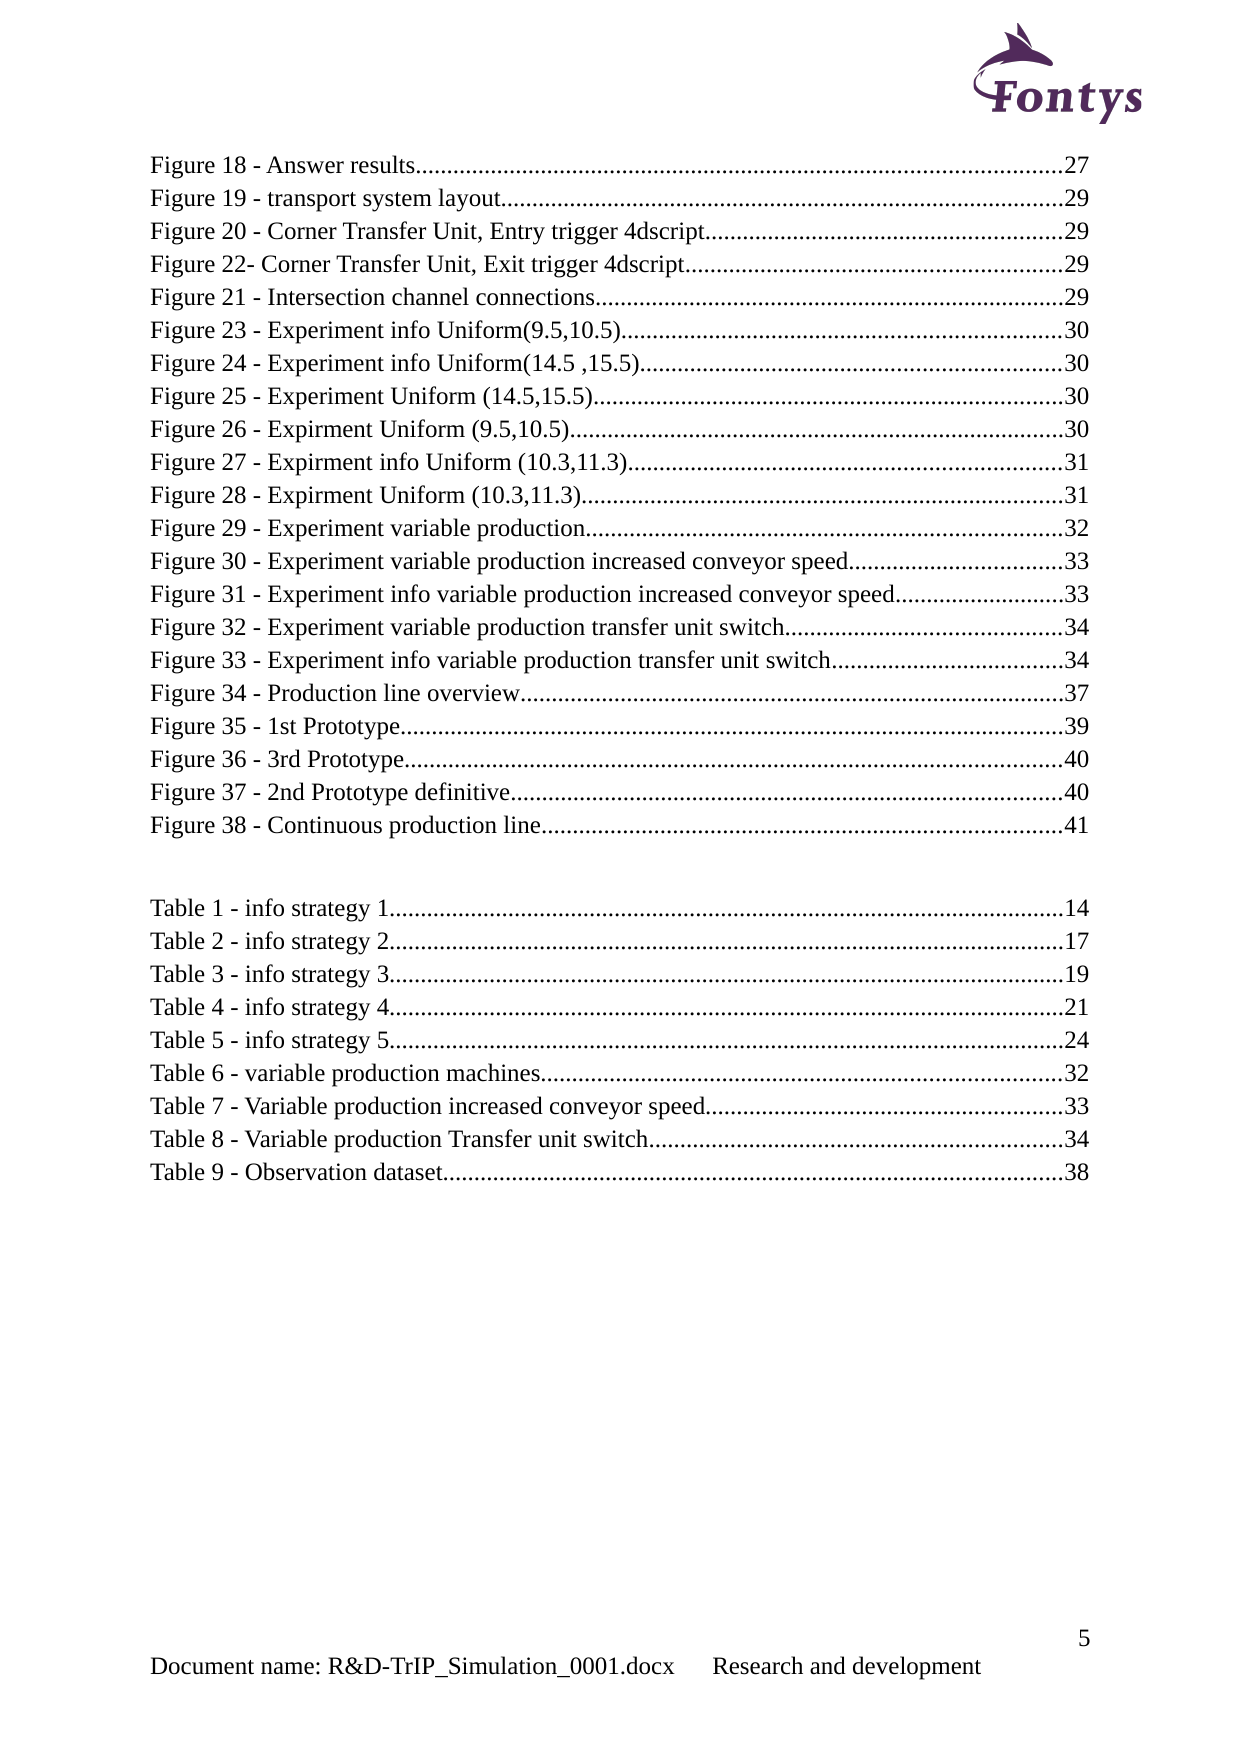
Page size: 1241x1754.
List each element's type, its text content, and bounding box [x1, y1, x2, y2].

picture [973, 23, 1142, 124]
text Table 6 - variable production machines 32 [150, 1058, 1090, 1087]
text Table 2 - info strategy 2 17 [150, 926, 1090, 955]
text Figure 22- Corner Transfer Unit, Exit trigger 4dscript 29 [150, 249, 1090, 278]
text Figure 26 - Expirment Uniform (9.5,10.5) 30 [150, 414, 1090, 443]
text Figure 24 - Experiment info Uniform(14.5 ,15.5) 30 [150, 348, 1090, 377]
text Figure 23 - Experiment info Uniform(9.5,10.5) 30 [150, 315, 1090, 344]
text Figure 37 - 2nd Prototype definitive 40 [150, 777, 1090, 806]
text Figure 33 - Experiment info variable production transfer unit switch 34 [150, 645, 1090, 674]
text Figure 25 - Experiment Uniform (14.5,15.5) 30 [150, 381, 1090, 410]
text Figure 29 - Experiment variable production 32 [150, 513, 1090, 542]
text Table 1 - info strategy 1 14 [150, 893, 1090, 922]
text Figure 20 - Corner Transfer Unit, Entry trigger 4dscript 29 [150, 216, 1090, 245]
text Table 3 - info strategy 3 19 [150, 959, 1090, 988]
text Figure 34 - Production line overview 37 [150, 678, 1090, 707]
text Table 5 - info strategy 5 24 [150, 1025, 1090, 1054]
text Figure 32 - Experiment variable production transfer unit switch 34 [150, 612, 1090, 641]
text Figure 36 - 3rd Prototype 40 [150, 744, 1090, 773]
text Table 4 - info strategy 4 21 [150, 992, 1090, 1021]
text Figure 21 - Intersection channel connections 29 [150, 282, 1090, 311]
text Table 7 - Variable production increased conveyor speed 33 [150, 1091, 1090, 1120]
text Figure 30 - Experiment variable production increased conveyor speed 33 [150, 546, 1090, 575]
text Figure 28 - Expirment Uniform (10.3,11.3) 31 [150, 480, 1090, 509]
text Table 8 - Variable production Transfer unit switch 34 [150, 1124, 1090, 1153]
text Figure 27 - Expirment info Uniform (10.3,11.3) 31 [150, 447, 1090, 476]
text Table 9 - Observation dataset 38 [150, 1157, 1090, 1186]
text Figure 35 - 1st Prototype 39 [150, 711, 1090, 740]
text Figure 19 - transport system layout 29 [150, 183, 1090, 212]
text Figure 31 - Experiment info variable production increased conveyor speed 33 [150, 579, 1090, 608]
text Figure 38 - Continuous production line 41 [150, 810, 1090, 839]
text Figure 18 - Answer results 27 [150, 150, 1090, 179]
